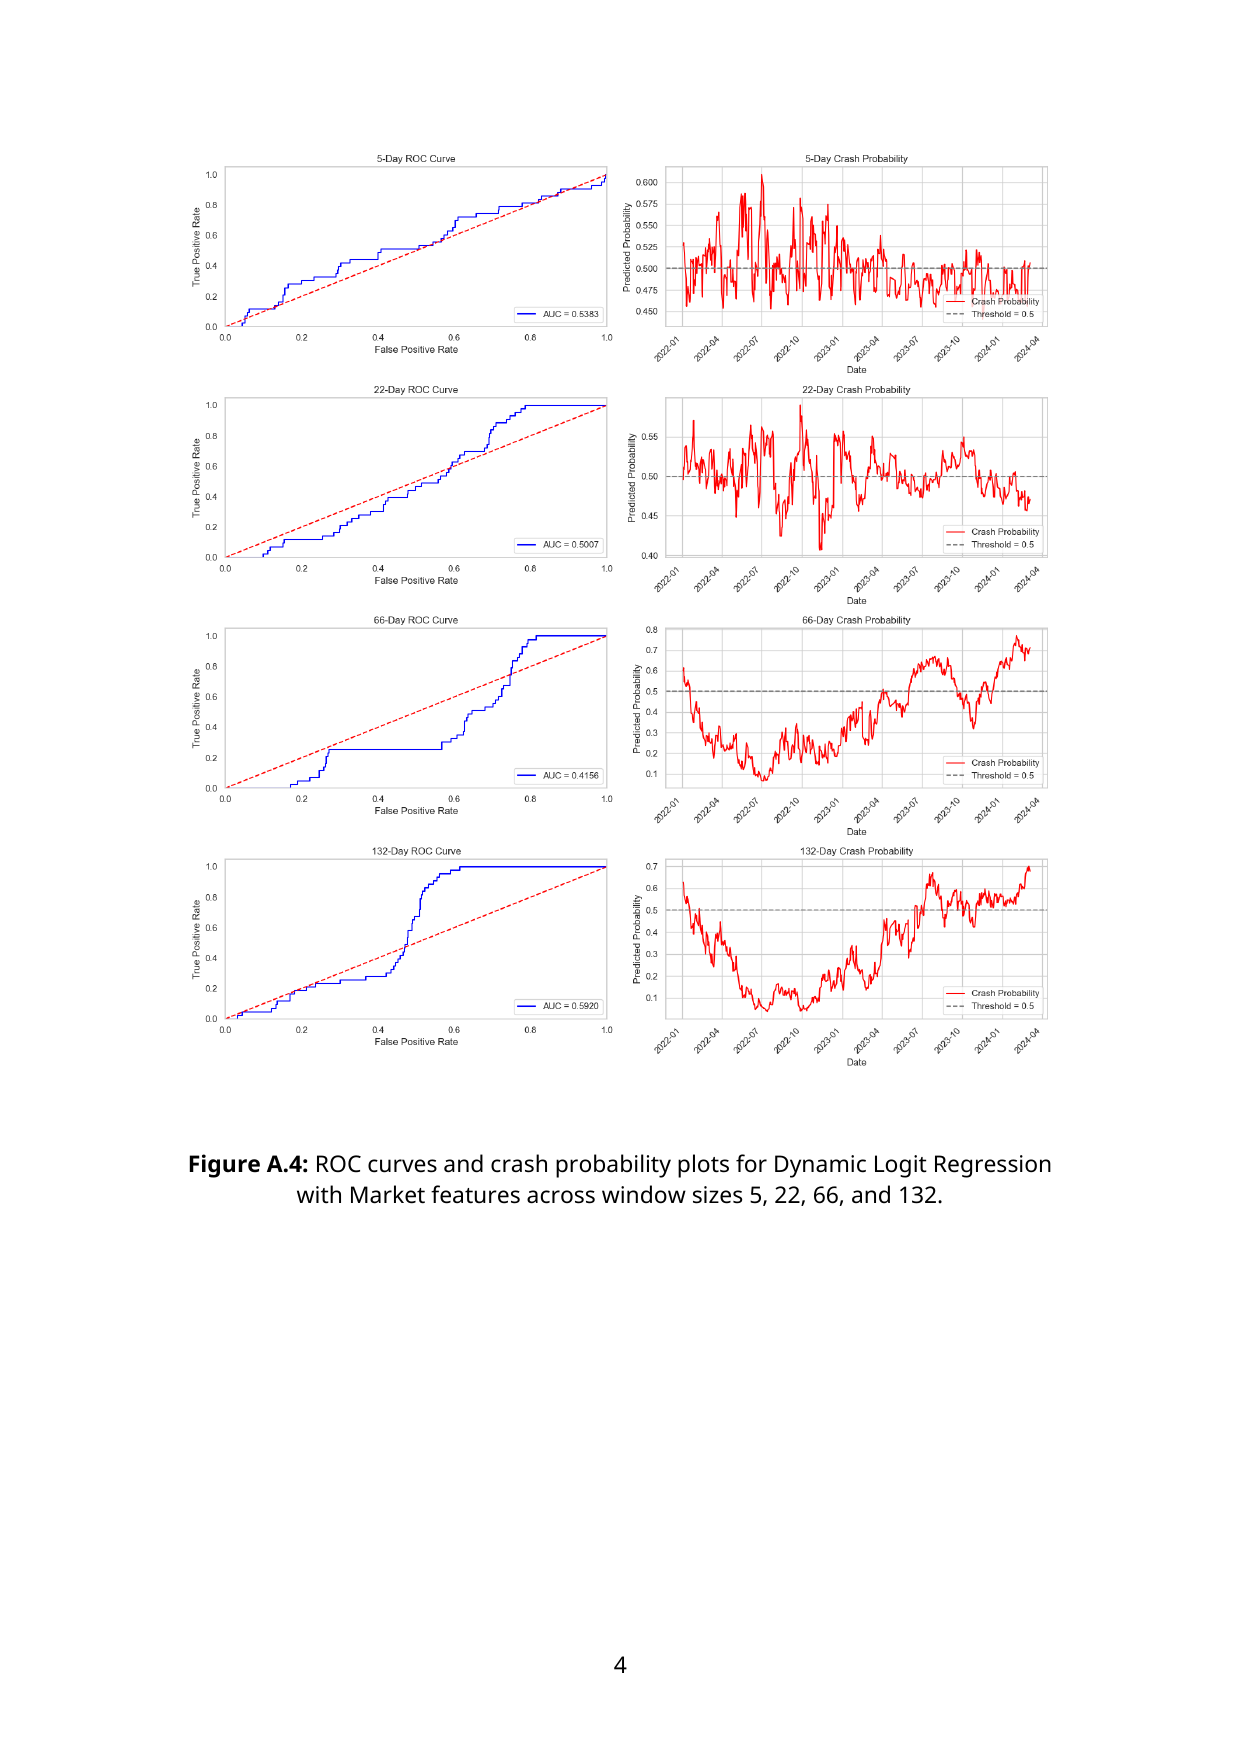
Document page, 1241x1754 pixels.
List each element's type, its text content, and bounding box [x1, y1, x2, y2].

text Figure A.4: ROC curves and crash probability plots for Dynamic Logit Regression with Market features across window sizes 5, 22, 66, and 132. [187, 1148, 1053, 1210]
picture [187, 150, 1053, 1073]
